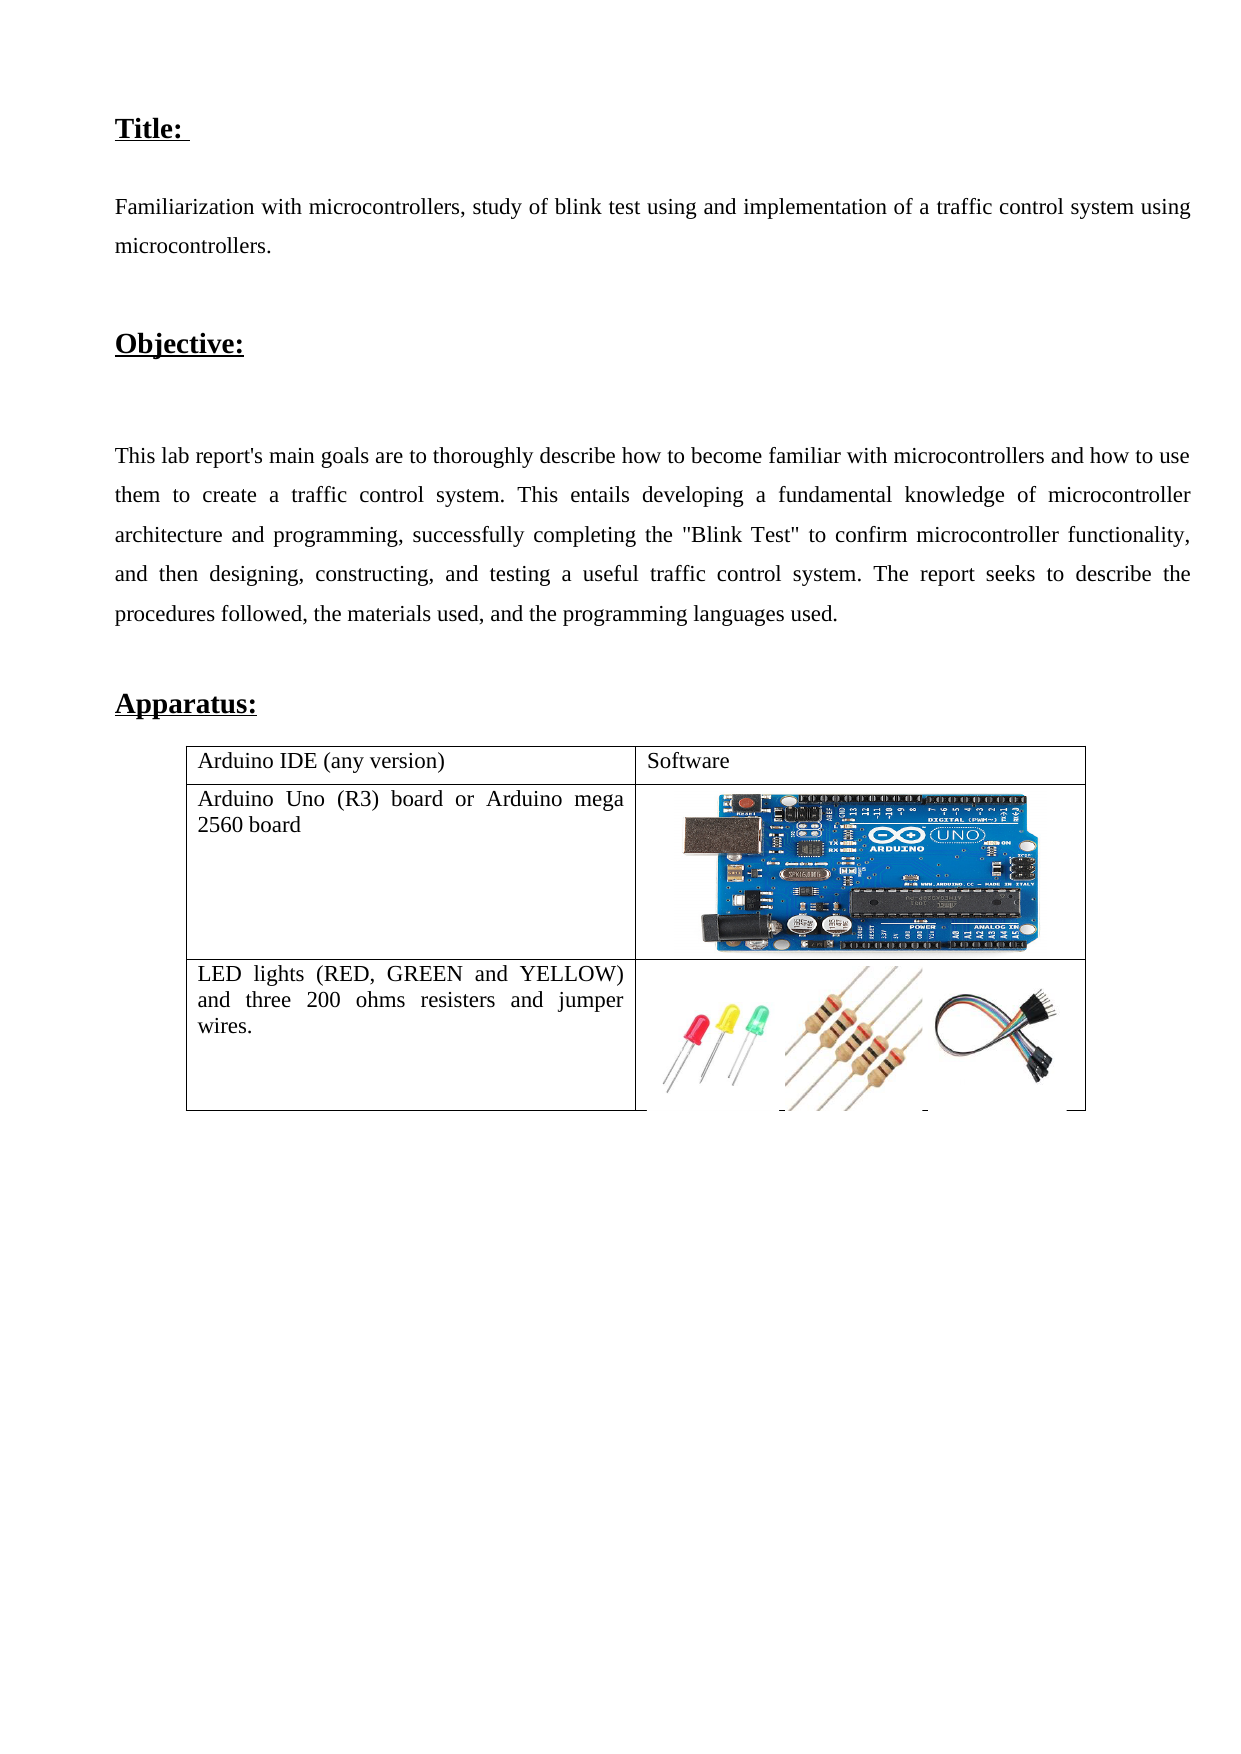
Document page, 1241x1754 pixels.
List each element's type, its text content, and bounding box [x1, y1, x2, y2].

table_cell [636, 960, 928, 1110]
table_cell [1048, 785, 1085, 959]
subtitle Objective: [114, 326, 1192, 360]
table_cell [1067, 960, 1085, 1110]
subtitle Title: [114, 111, 1192, 144]
subtitle Apparatus: [114, 686, 1192, 719]
table_header Arduino IDE (any version) [187, 747, 635, 784]
table_cell LED lights (RED, GREEN and YELLOW) and three 200 ohms resisters and jumper wires. [187, 960, 635, 1110]
table_cell Arduino Uno (R3) board or Arduino mega 2560 board [187, 785, 635, 959]
text Familiarization with microcontrollers, study of blink test using and implementation of a traffic control system using microcontrollers. [114, 193, 1192, 259]
table_cell [636, 785, 673, 959]
picture [673, 785, 1048, 959]
text This lab report's main goals are to thoroughly describe how to become familiar with microcontrollers and how to use them to create a traffic control system. This entails developing a fundamental knowledge of microcontroller architecture and programming, successfully completing the "Blink Test" to confirm microcontroller functionality, and then designing, constructing, and testing a useful traffic control system. The report seeks to describe the procedures followed, the materials used, and the programming languages used. [114, 442, 1192, 626]
table_header Software [636, 747, 1085, 784]
